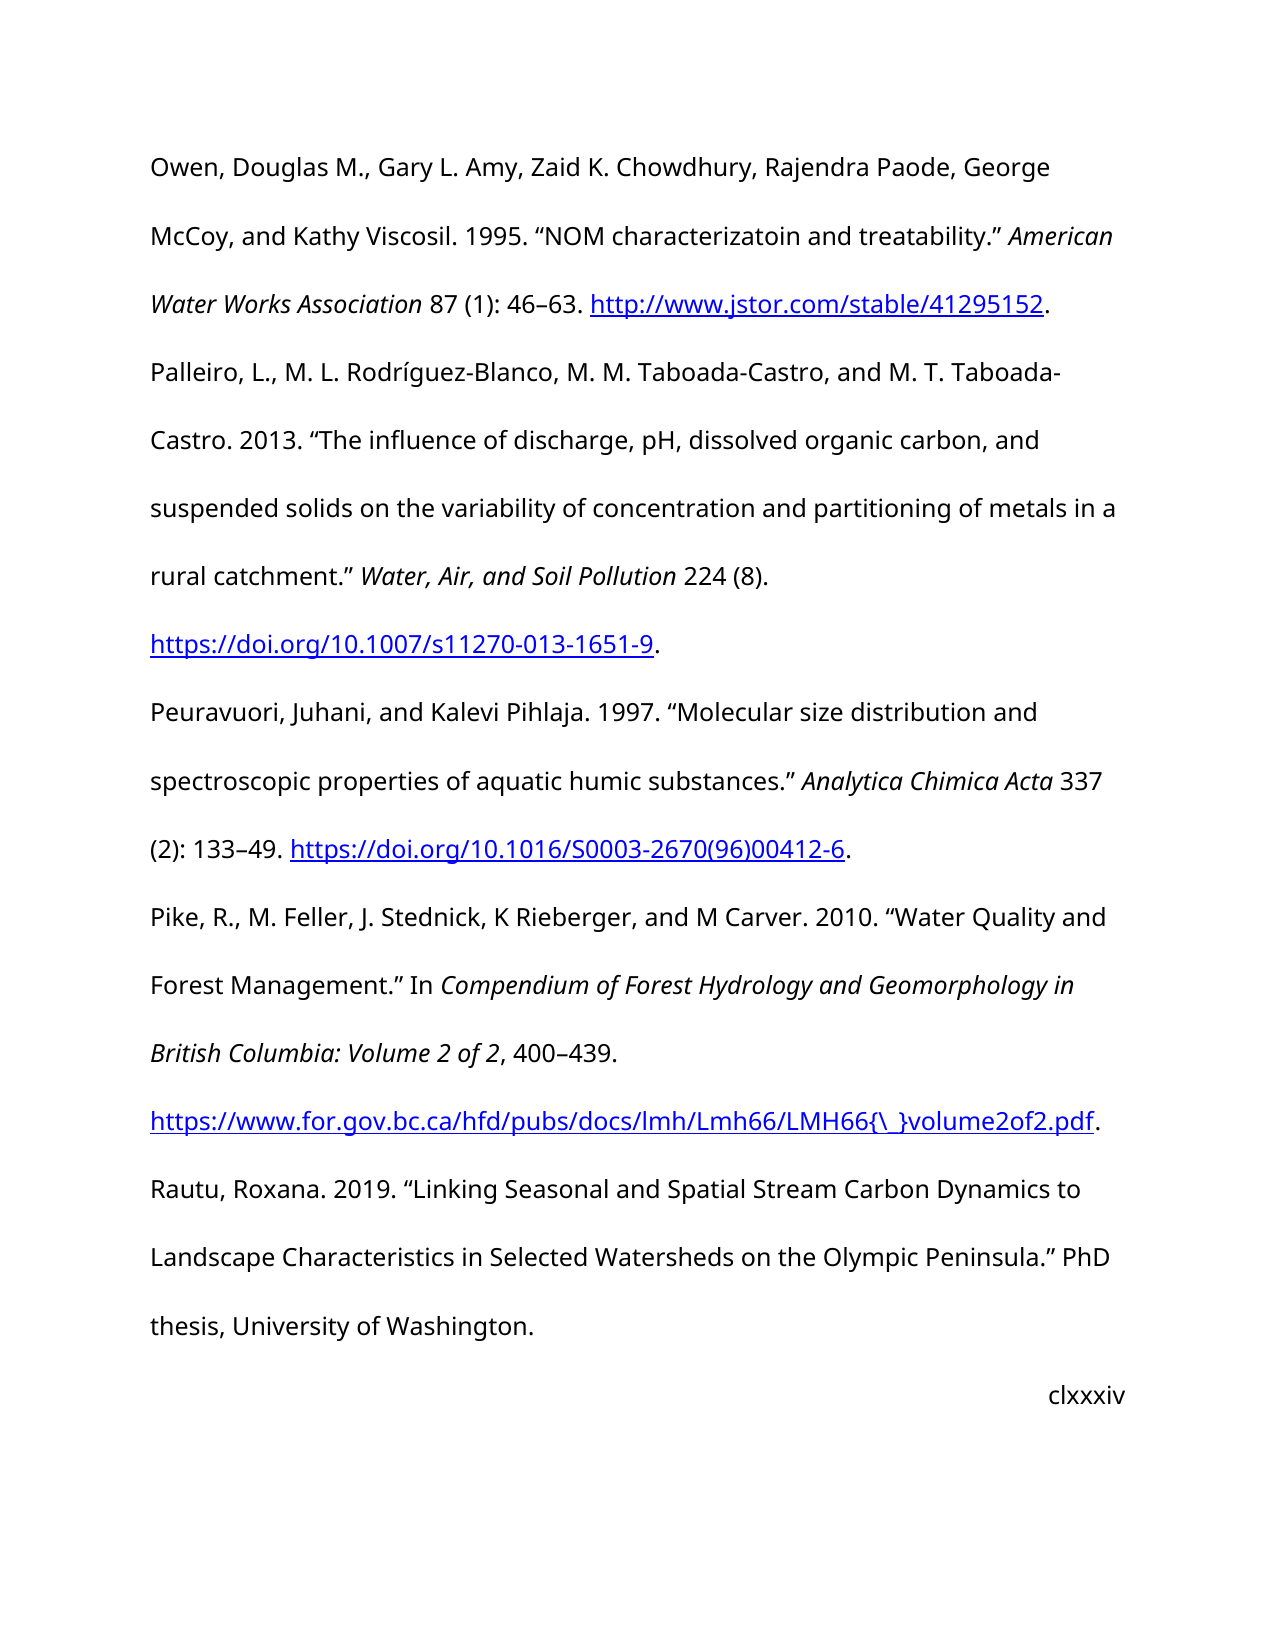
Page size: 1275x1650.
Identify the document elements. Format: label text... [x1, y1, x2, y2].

text Owen, Douglas M., Gary L. Amy, Zaid K. Chowdhury, Rajendra Paode, George McCoy, and Kathy Viscosil. 1995. “NOM characterizatoin and treatability.” American Water Works Association 87 (1): 46–63. http://www.jstor.com/stable/41295152. [150, 150, 1125, 320]
text Rautu, Roxana. 2019. “Linking Seasonal and Spatial Stream Carbon Dynamics to Landscape Characteristics in Selected Watersheds on the Olympic Peninsula.” PhD thesis, University of Washington. [150, 1172, 1125, 1342]
text Palleiro, L., M. L. Rodríguez-Blanco, M. M. Taboada-Castro, and M. T. Taboada-Castro. 2013. “The influence of discharge, pH, dissolved organic carbon, and suspended solids on the variability of concentration and partitioning of metals in a rural catchment.” Water, Air, and Soil Pollution 224 (8). https://doi.org/10.1007/s11270-013-1651-9. [150, 354, 1125, 661]
text Peuravuori, Juhani, and Kalevi Pihlaja. 1997. “Molecular size distribution and spectroscopic properties of aquatic humic substances.” Analytica Chimica Acta 337 (2): 133–49. https://doi.org/10.1016/S0003-2670(96)00412-6. [150, 695, 1125, 865]
text Pike, R., M. Feller, J. Stednick, K Rieberger, and M Carver. 2010. “Water Quality and Forest Management.” In Compendium of Forest Hydrology and Geomorphology in British Columbia: Volume 2 of 2, 400–439. https://www.for.gov.bc.ca/hfd/pubs/docs/lmh/Lmh66/LMH66{\_}volume2of2.pdf. [150, 899, 1125, 1138]
